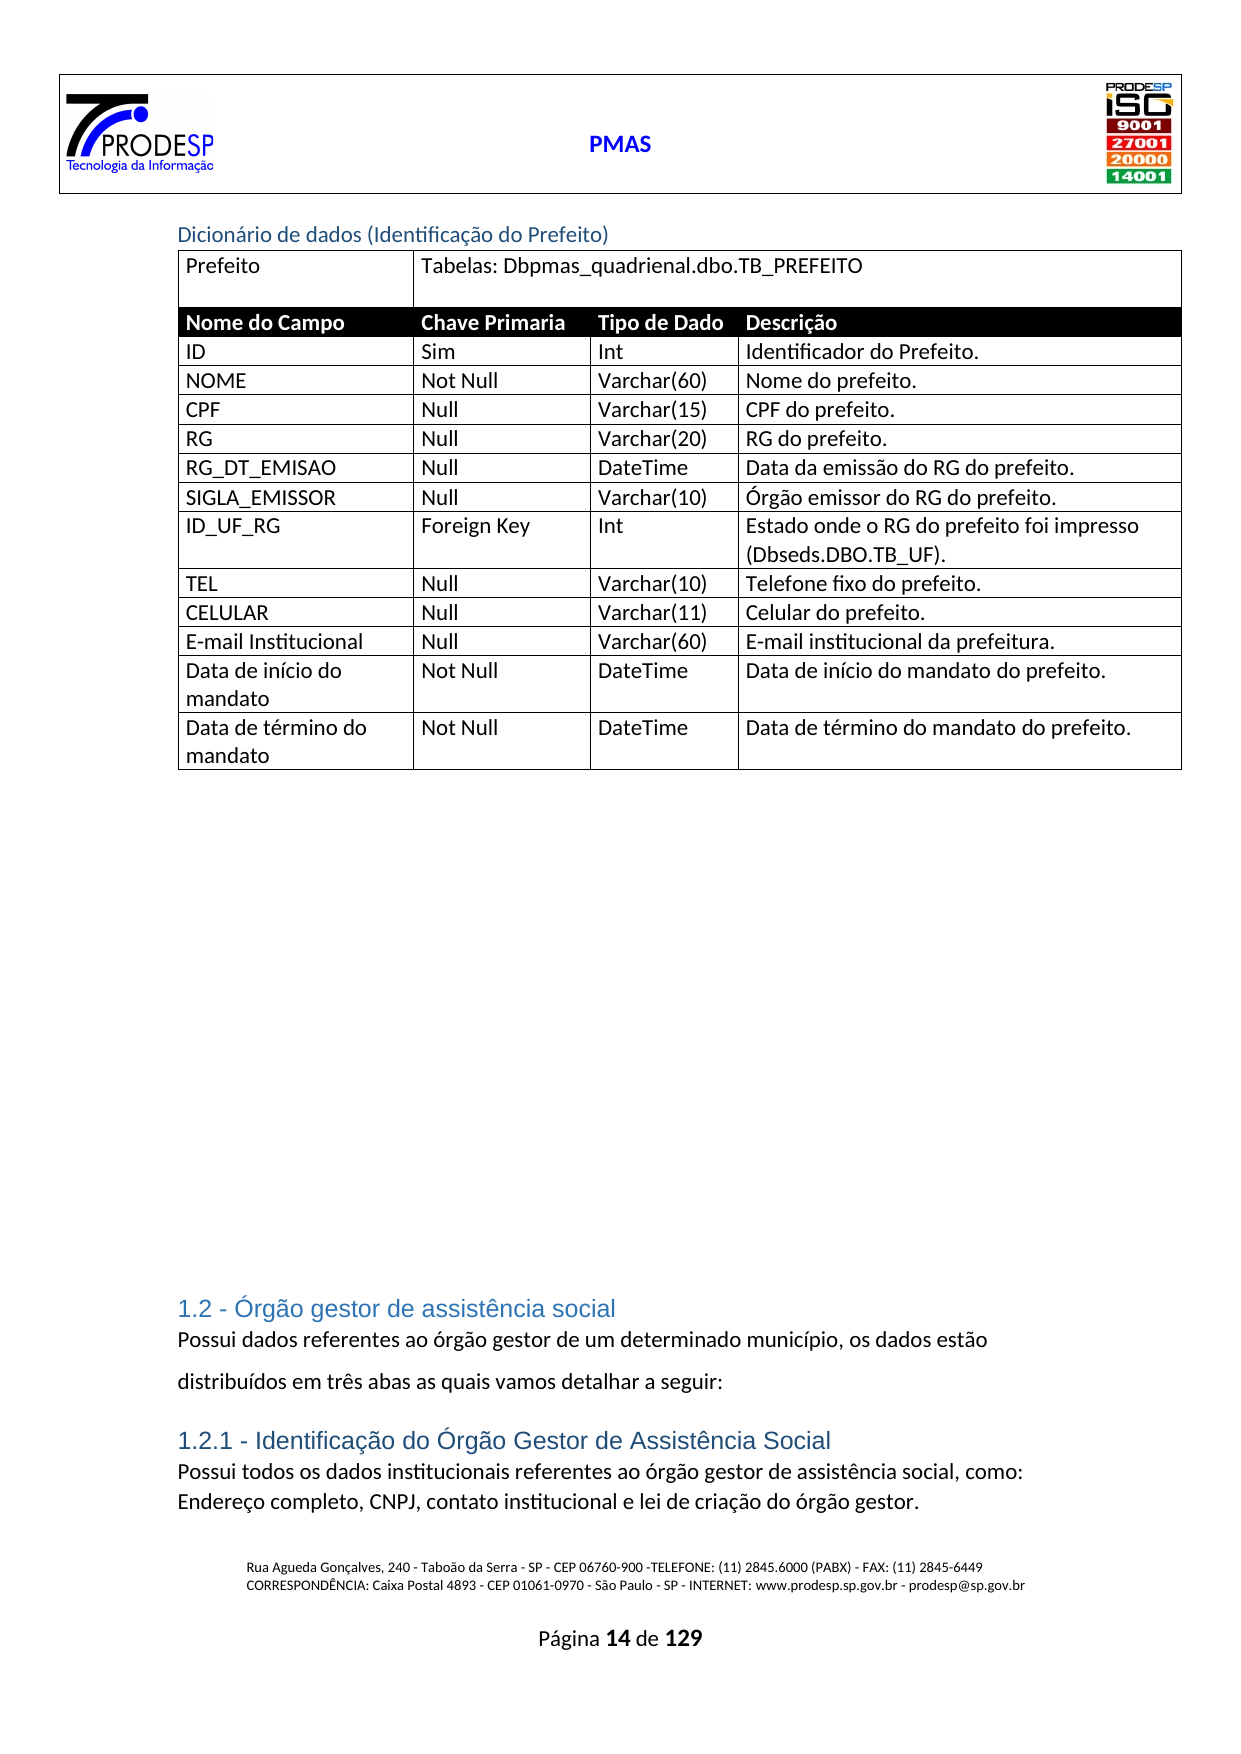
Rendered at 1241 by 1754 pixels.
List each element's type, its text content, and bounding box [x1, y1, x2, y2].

table_cell Data de término do mandato [269, 713, 413, 769]
table_cell Data de término do mandato do prefeito. [739, 713, 1181, 769]
table_header Prefeito [179, 251, 413, 307]
table_cell Varchar(10) [591, 483, 738, 511]
table_cell Data de início do mandato do prefeito. [739, 656, 1181, 712]
table_cell NOME [179, 366, 413, 394]
table_cell Identificador do Prefeito. [739, 337, 1181, 365]
table_cell E-mail Institucional [179, 627, 413, 655]
table_cell SIGLA_EMISSOR [179, 483, 413, 511]
table_cell Not Null [414, 713, 590, 769]
table_cell Varchar(60) [591, 627, 738, 655]
table_cell CPF [179, 395, 413, 423]
table_cell Int [591, 337, 738, 365]
table_cell Chave Primaria [414, 308, 590, 336]
table_cell Sim [414, 337, 590, 365]
table_cell Foreign Key [414, 512, 590, 568]
table_cell Null [414, 425, 590, 452]
table_cell Data da emissão do RG do prefeito. [739, 454, 1181, 482]
table_cell DateTime [591, 454, 738, 482]
table_cell RG [179, 425, 413, 452]
table_cell RG do prefeito. [739, 425, 1181, 452]
picture [1102, 80, 1174, 187]
table_cell Null [414, 627, 590, 655]
table_cell Varchar(20) [591, 425, 738, 452]
table_cell Varchar(10) [591, 569, 738, 597]
table_cell Nome do prefeito. [739, 366, 1181, 394]
table_cell RG_DT_EMISAO [179, 454, 413, 482]
text Possui dados referentes ao órgão gestor de um determinado município, os dados estão distribuídos em três abas as quais vamos detalhar a seguir: [177, 1325, 1063, 1395]
table_cell Celular do prefeito. [739, 598, 1181, 626]
table_cell Null [414, 569, 590, 597]
subtitle Dicionário de dados (Identificação do Prefeito) [177, 220, 1063, 248]
table_cell Not Null [414, 366, 590, 394]
table_cell Nome do Campo [179, 308, 413, 336]
table_cell DateTime [591, 656, 738, 712]
table_cell Null [414, 598, 590, 626]
table_cell E-mail institucional da prefeitura. [739, 627, 1181, 655]
subtitle 1.2.1 - Identificação do Órgão Gestor de Assistência Social [177, 1426, 1063, 1454]
table_header Tabelas: Dbpmas_quadrienal.dbo.TB_PREFEITO [414, 251, 1181, 307]
table_cell Null [414, 483, 590, 511]
picture [66, 94, 214, 173]
table_cell CELULAR [179, 598, 413, 626]
table_cell Data de início do mandato [269, 656, 413, 712]
table_cell Null [414, 395, 590, 423]
table_cell TEL [179, 569, 413, 597]
table_cell Varchar(60) [591, 366, 738, 394]
table_cell Órgão emissor do RG do prefeito. [739, 483, 1181, 511]
table_cell Int [591, 512, 738, 568]
table_cell Estado onde o RG do prefeito foi impresso (Dbseds.DBO.TB_UF). [739, 512, 1181, 568]
table_cell Null [414, 454, 590, 482]
table_cell DateTime [591, 713, 738, 769]
table_cell CPF do prefeito. [739, 395, 1181, 423]
table_cell Telefone fixo do prefeito. [739, 569, 1181, 597]
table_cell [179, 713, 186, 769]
subtitle 1.2 - Órgão gestor de assistência social [177, 1294, 1063, 1323]
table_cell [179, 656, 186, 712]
table_cell Varchar(11) [591, 598, 738, 626]
table_cell ID_UF_RG [179, 512, 413, 568]
text Possui todos os dados institucionais referentes ao órgão gestor de assistência social, como: Endereço completo, CNPJ, contato institucional e lei de criação do órgão gestor. [177, 1457, 1063, 1515]
table_cell ID [179, 337, 413, 365]
table_cell Descrição [739, 308, 1181, 336]
table_cell Varchar(15) [591, 395, 738, 423]
table_cell Not Null [414, 656, 590, 712]
table_cell Tipo de Dado [591, 308, 738, 336]
